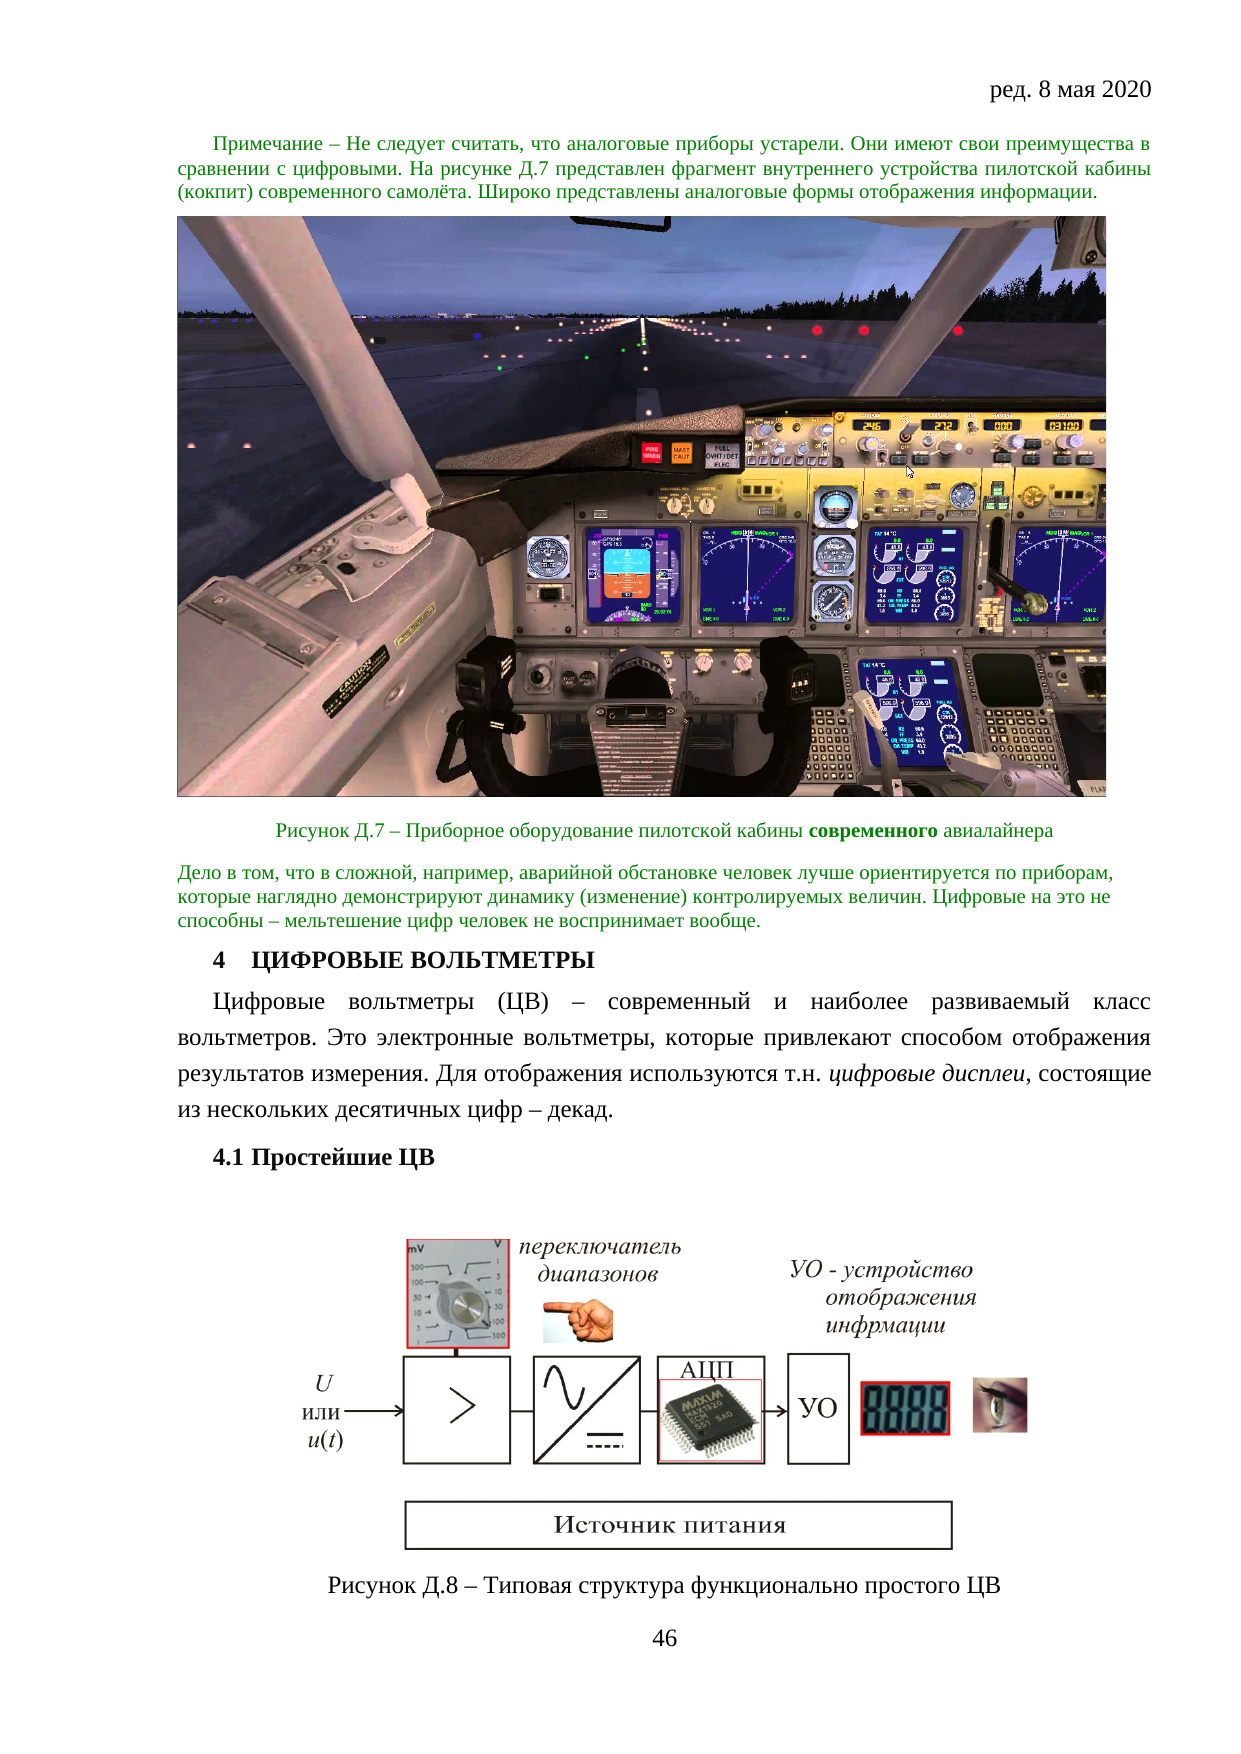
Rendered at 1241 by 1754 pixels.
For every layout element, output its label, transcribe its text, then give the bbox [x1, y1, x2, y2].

title Рисунок Д.8 – Типовая структура функционально простого ЦВ [177, 1571, 1152, 1599]
picture [301, 1239, 1028, 1550]
picture [177, 216, 1107, 797]
list Простейшие ЦВ [177, 1142, 1152, 1171]
text Цифровые вольтметры (ЦВ) – современный и наиболее развиваемый класс вольтметров. Это электронные вольтметры, которые привлекают способом отображения результатов измерения. Для отображения используются т.н. цифровые дисплеи, состоящие из нескольких десятичных цифр – декад. [177, 986, 1152, 1122]
text Примечание – Не следует считать, что аналоговые приборы устарели. Они имеют свои преимущества в сравнении с цифровыми. На рисунке Д.7 представлен фрагмент внутреннего устройства пилотской кабины (кокпит) современного самолёта. Широко представлены аналоговые формы отображения информации. [177, 131, 1152, 203]
text Рисунок Д.7 – Приборное оборудование пилотской кабины современного авиалайнера [177, 817, 1152, 842]
list Цифровые вольтметры [177, 945, 1152, 973]
text Дело в том, что в сложной, например, аварийной обстановке человек лучше ориентируется по приборам, которые наглядно демонстрируют динамику (изменение) контролируемых величин. Цифровые на это не способны – мельтешение цифр человек не воспринимает вообще. [177, 860, 1152, 932]
